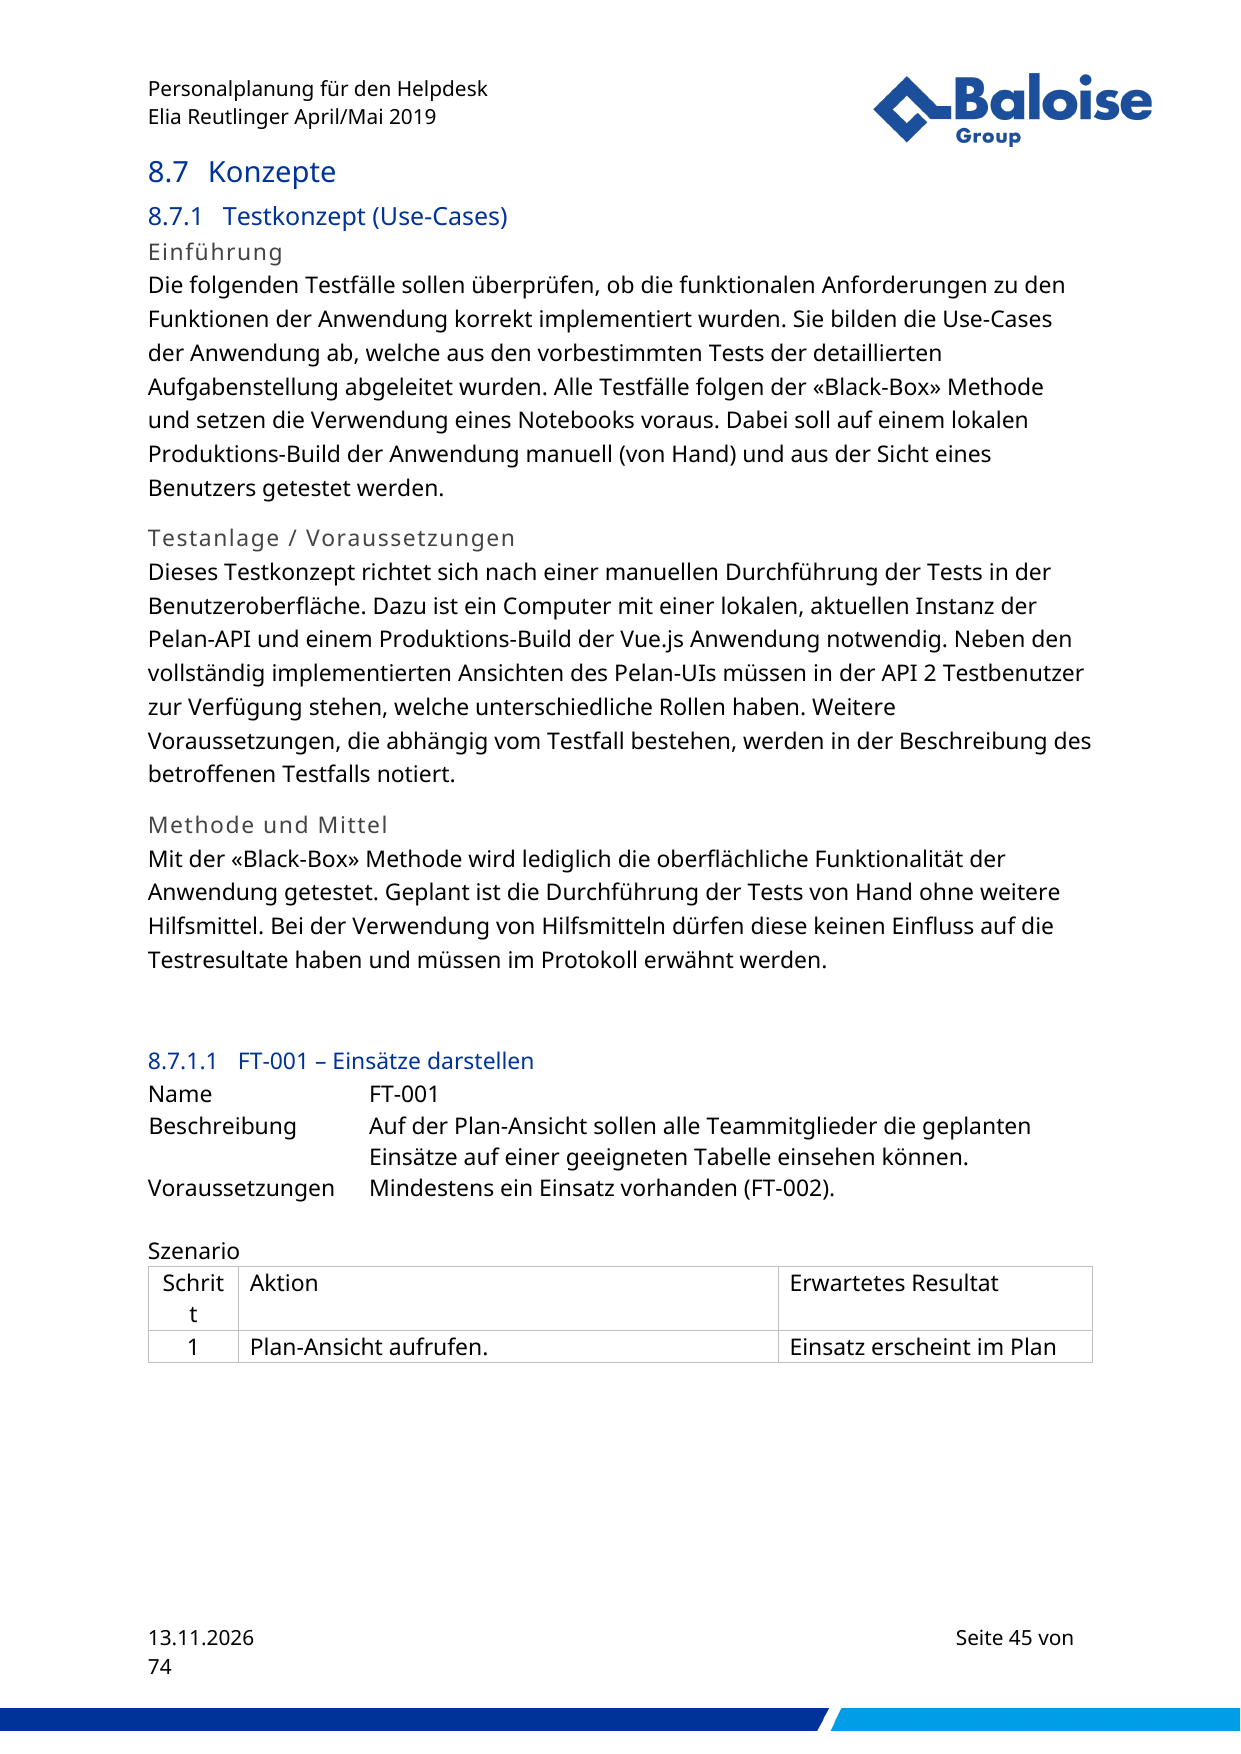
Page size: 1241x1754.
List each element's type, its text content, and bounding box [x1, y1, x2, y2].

picture [873, 73, 1152, 147]
picture [0, 1708, 1241, 1733]
subtitle FT-001 – Einsätze darstellen [148, 1045, 1093, 1076]
text Die folgenden Testfälle sollen überprüfen, ob die funktionalen Anforderungen zu den Funktionen der Anwendung korrekt implementiert wurden. Sie bilden die Use-Cases der Anwendung ab, welche aus den vorbestimmten Tests der detaillierten Aufgabenstellung abgeleitet wurden. Alle Testfälle folgen der «Black-Box» Methode und setzen die Verwendung eines Notebooks voraus. Dabei soll auf einem lokalen Produktions-Build der Anwendung manuell (von Hand) und aus der Sicht eines Benutzers getestet werden. [148, 269, 1093, 503]
table_header Schritt [149, 1267, 238, 1329]
text Name FT-001 [148, 1078, 1093, 1110]
text Voraussetzungen Mindestens ein Einsatz vorhanden (FT-002). [148, 1172, 1093, 1203]
text Dieses Testkonzept richtet sich nach einer manuellen Durchführung der Tests in der Benutzeroberfläche. Dazu ist ein Computer mit einer lokalen, aktuellen Instanz der Pelan-API und einem Produktions-Build der Vue.js Anwendung notwendig. Neben den vollständig implementierten Ansichten des Pelan-UIs müssen in der API 2 Testbenutzer zur Verfügung stehen, welche unterschiedliche Rollen haben. Weitere Voraussetzungen, die abhängig vom Testfall bestehen, werden in der Beschreibung des betroffenen Testfalls notiert. [148, 556, 1093, 790]
table_header Erwartetes Resultat [779, 1267, 1092, 1329]
subtitle Konzepte [148, 152, 1093, 191]
subtitle Testkonzept (Use-Cases) [148, 199, 1093, 233]
text Beschreibung Auf der Plan-Ansicht sollen alle Teammitglieder die geplanten Einsätze auf einer geeigneten Tabelle einsehen können. [148, 1110, 1093, 1172]
text Szenario [148, 1235, 1093, 1266]
subtitle Methode und Mittel [148, 809, 1093, 840]
table_cell Einsatz erscheint im Plan [779, 1331, 1092, 1362]
table_header Aktion [239, 1267, 778, 1329]
table_cell Plan-Ansicht aufrufen. [239, 1331, 778, 1362]
subtitle Einführung [148, 236, 1093, 267]
subtitle Testanlage / Voraussetzungen [148, 522, 1093, 553]
table_cell 1 [149, 1331, 238, 1362]
text Mit der «Black-Box» Methode wird lediglich die oberflächliche Funktionalität der Anwendung getestet. Geplant ist die Durchführung der Tests von Hand ohne weitere Hilfsmittel. Bei der Verwendung von Hilfsmitteln dürfen diese keinen Einfluss auf die Testresultate haben und müssen im Protokoll erwähnt werden. [148, 843, 1093, 975]
